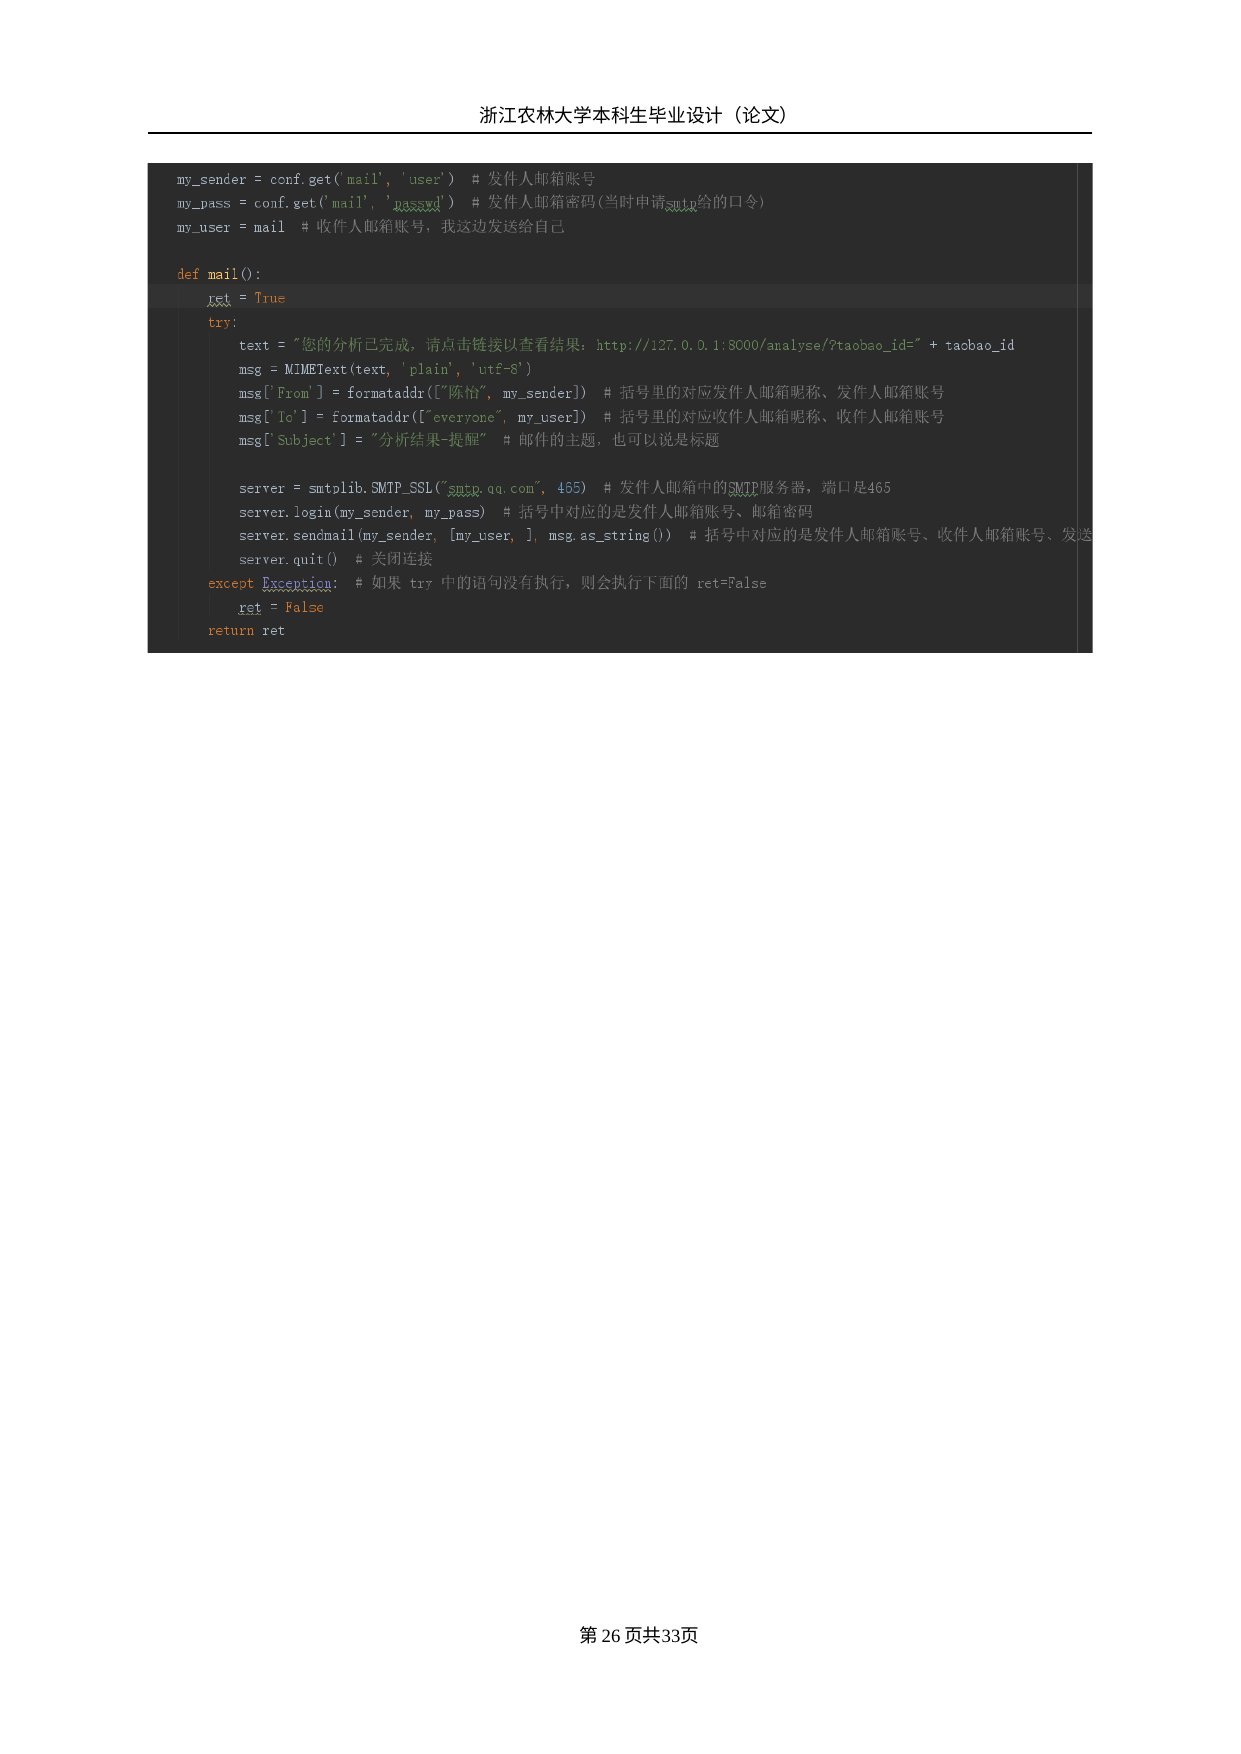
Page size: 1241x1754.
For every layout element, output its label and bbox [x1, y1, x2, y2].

picture [147, 163, 1093, 653]
